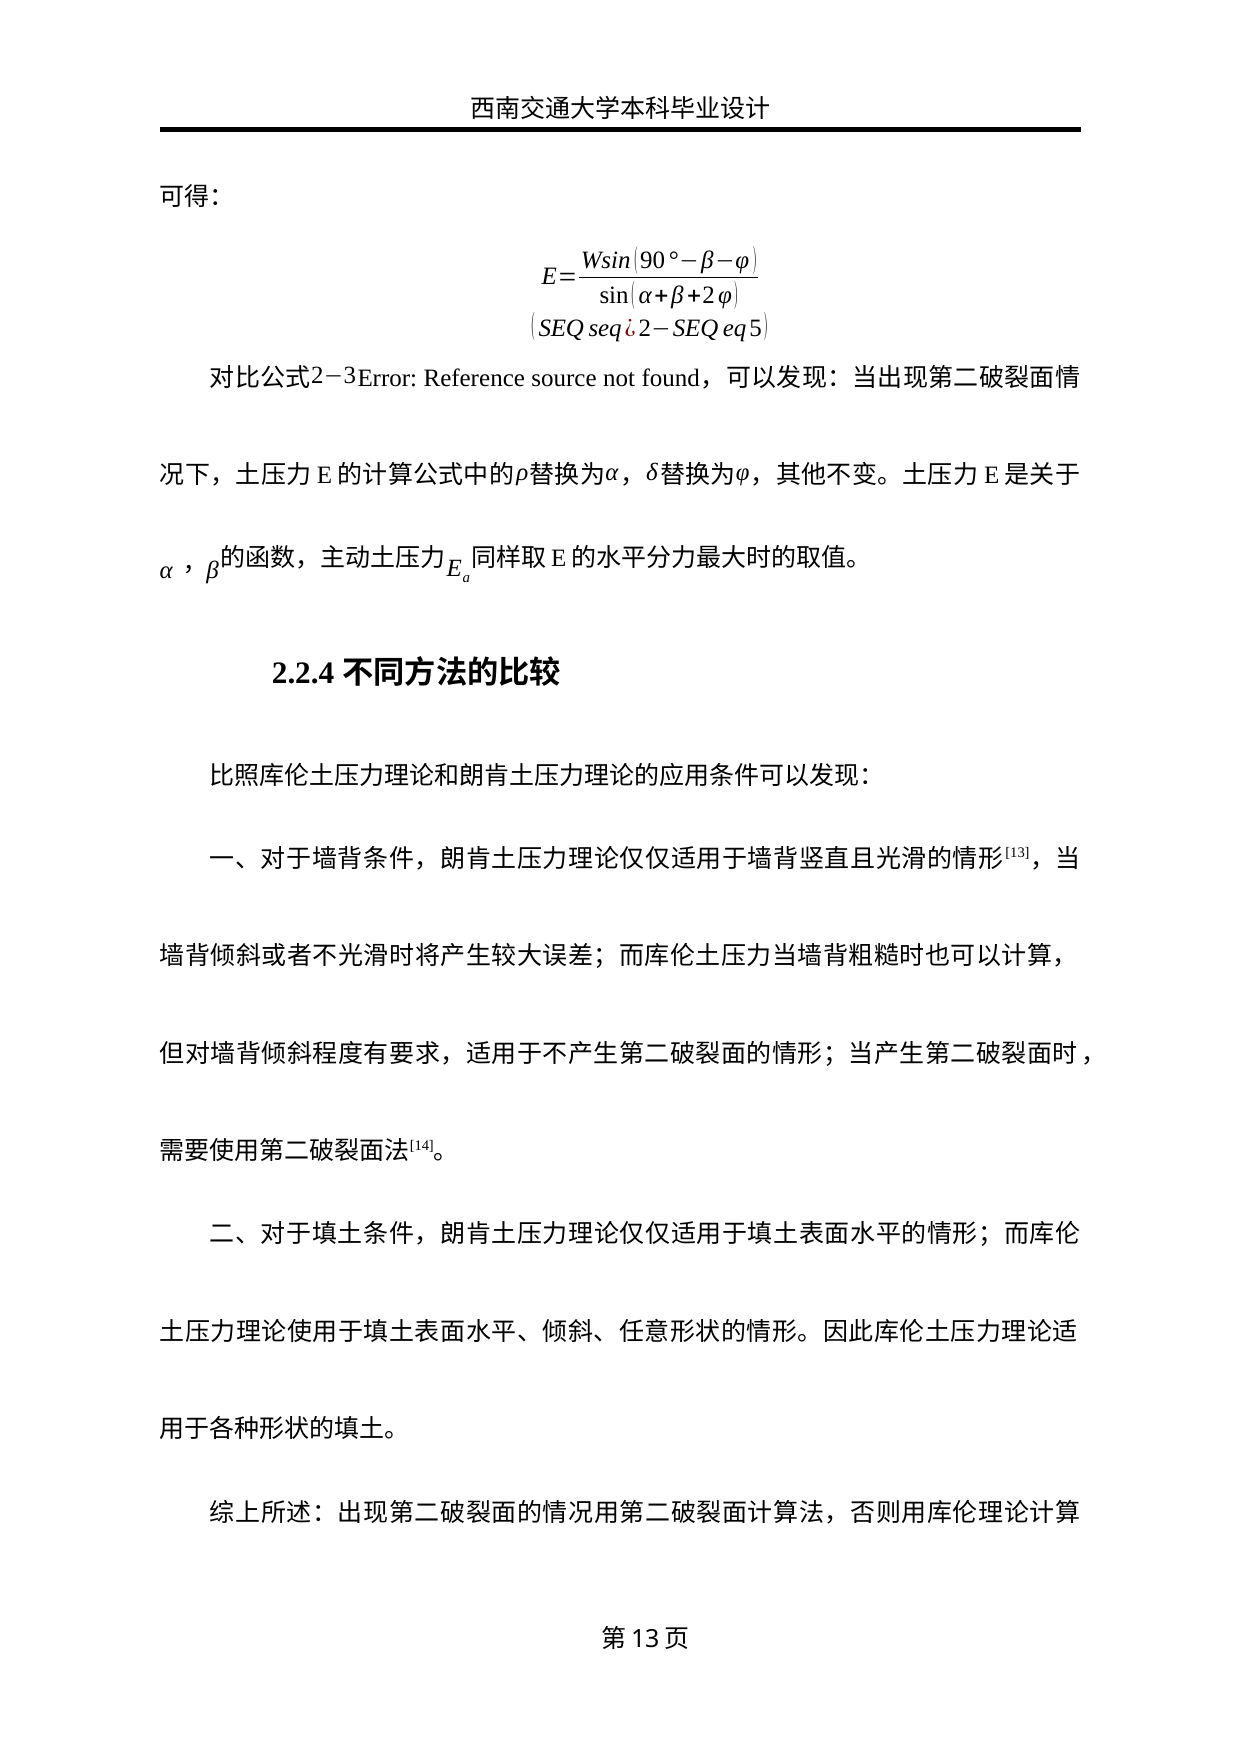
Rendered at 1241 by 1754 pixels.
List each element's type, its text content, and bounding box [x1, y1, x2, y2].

text 比照库伦土压力理论和朗肯土压力理论的应用条件可以发现： [159, 741, 1081, 806]
text 对比公式，可以发现：当出现第二破裂面情况下，土压力E的计算公式中的替换为，替换为，其他不变。土压力E是关于的函数，主动土压力同样取E的水平分力最大时的取值。 [159, 343, 1081, 603]
text 二、对于填土条件，朗肯土压力理论仅仅适用于填土表面水平的情形；而库伦土压力理论使用于填土表面水平、倾斜、任意形状的情形。因此库伦土压力理论适用于各种形状的填土。 [159, 1199, 1081, 1459]
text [159, 162, 1081, 227]
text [159, 1478, 1081, 1543]
subtitle 不同方法的比较 [272, 637, 1081, 702]
text 一、对于墙背条件，朗肯土压力理论仅仅适用于墙背竖直且光滑的情形[13]，当墙背倾斜或者不光滑时将产生较大误差；而库伦土压力当墙背粗糙时也可以计算，但对墙背倾斜程度有要求，适用于不产生第二破裂面的情形；当产生第二破裂面时，需要使用第二破裂面法[14]。 [159, 824, 1081, 1181]
